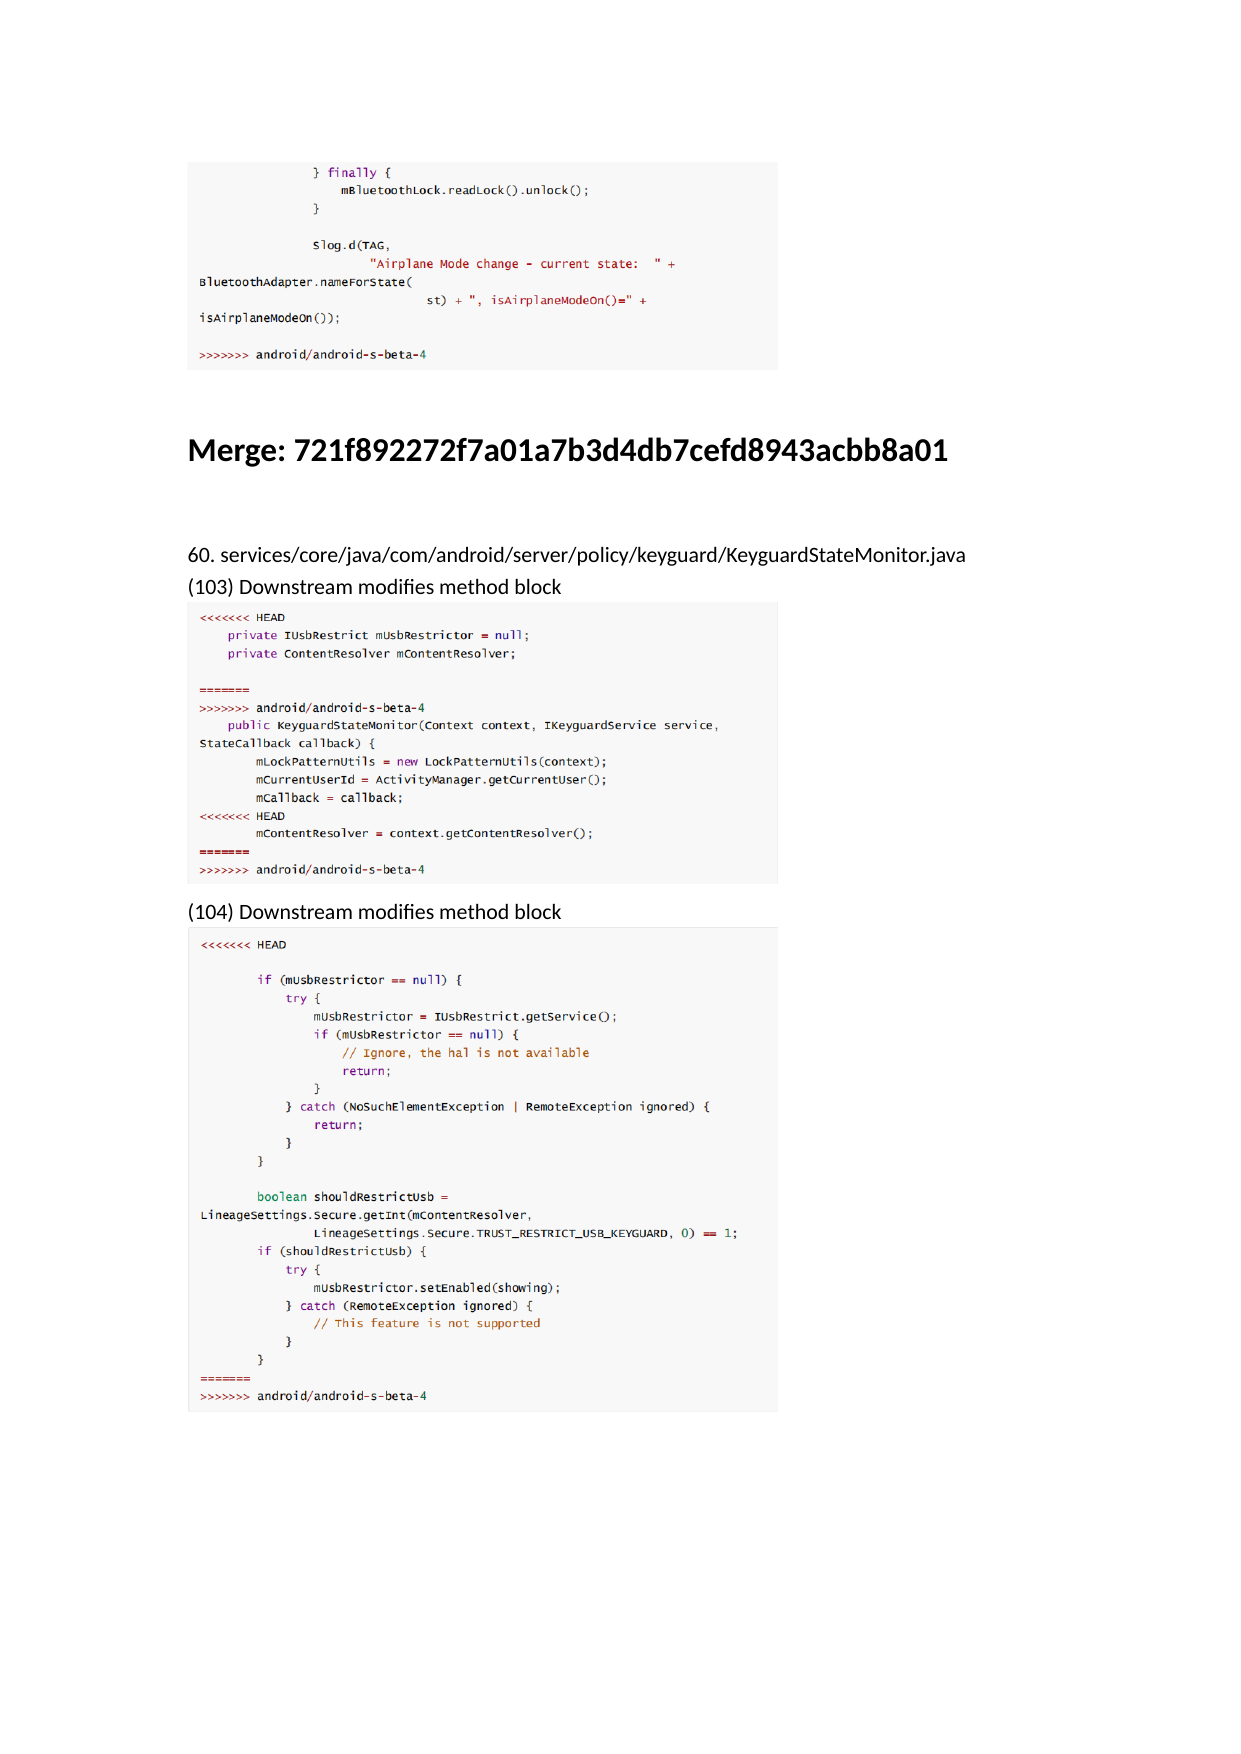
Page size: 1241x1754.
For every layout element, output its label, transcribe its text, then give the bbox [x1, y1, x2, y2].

list Downstream modifies method block [187, 895, 1053, 928]
list services/core/java/com/android/server/policy/keyguard/KeyguardStateMonitor.java [187, 538, 1053, 570]
picture [187, 162, 778, 370]
list Downstream modifies method block [187, 570, 1053, 603]
subtitle Merge: 721f892272f7a01a7b3d4db7cefd8943acbb8a01 [187, 417, 1053, 482]
picture [187, 927, 778, 1412]
picture [187, 602, 778, 884]
